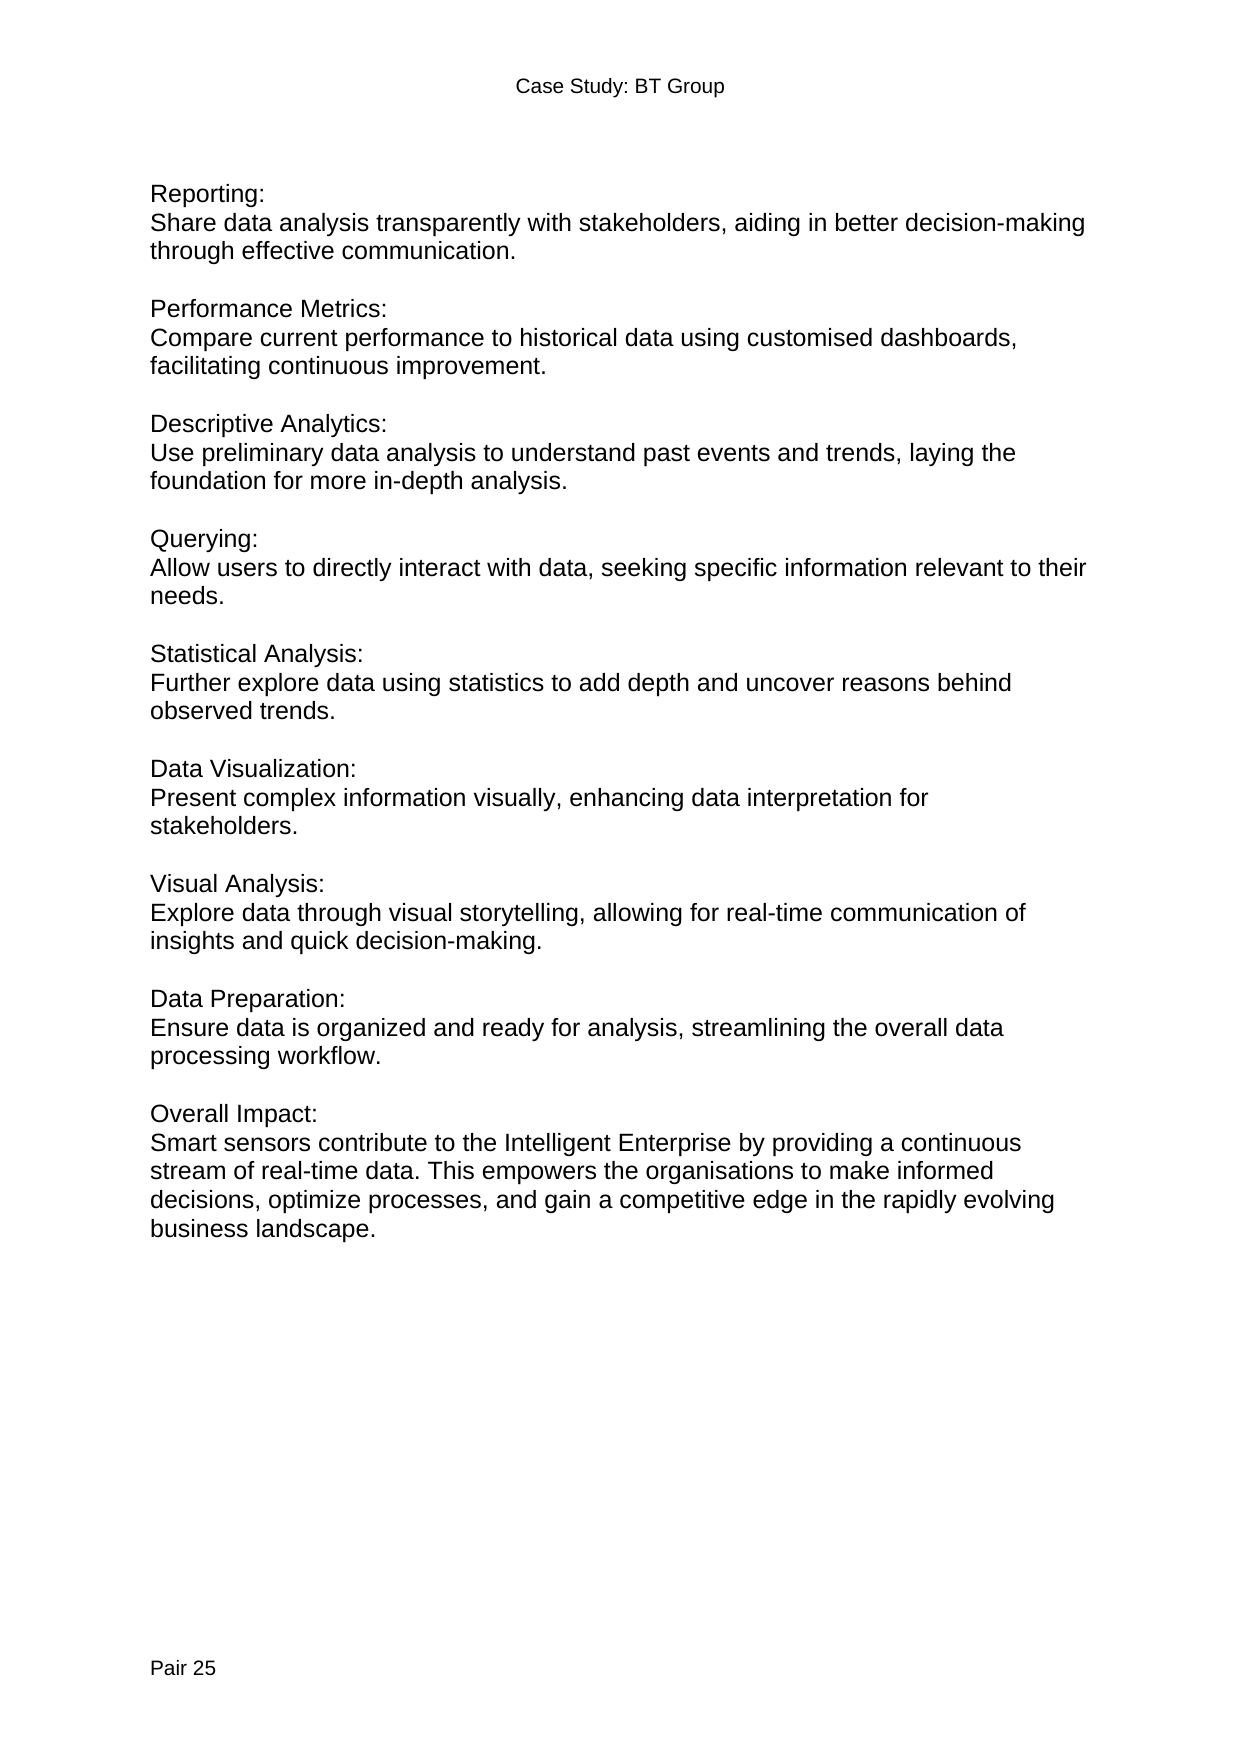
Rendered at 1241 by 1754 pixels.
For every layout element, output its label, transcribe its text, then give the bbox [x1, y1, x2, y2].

text Ensure data is organized and ready for analysis, streamlining the overall data processing workflow. [150, 1012, 1090, 1070]
text Compare current performance to historical data using customised dashboards, facilitating continuous improvement. [150, 322, 1090, 380]
text Querying: [150, 524, 1090, 552]
text Use preliminary data analysis to understand past events and trends, laying the foundation for more in-depth analysis. [150, 437, 1090, 495]
text Data Visualization: [150, 754, 1090, 782]
text Share data analysis transparently with stakeholders, aiding in better decision-making through effective communication. [150, 207, 1090, 265]
text Present complex information visually, enhancing data interpretation for stakeholders. [150, 782, 1090, 840]
text Visual Analysis: [150, 869, 1090, 897]
text Explore data through visual storytelling, allowing for real-time communication of insights and quick decision-making. [150, 897, 1090, 955]
text Allow users to directly interact with data, seeking specific information relevant to their needs. [150, 552, 1090, 610]
text Performance Metrics: [150, 294, 1090, 322]
text Smart sensors contribute to the Intelligent Enterprise by providing a continuous stream of real-time data. This empowers the organisations to make informed decisions, optimize processes, and gain a competitive edge in the rapidly evolving business landscape. [150, 1127, 1090, 1242]
text Overall Impact: [150, 1099, 1090, 1127]
text Statistical Analysis: [150, 639, 1090, 667]
text Descriptive Analytics: [150, 409, 1090, 437]
text Further explore data using statistics to add depth and uncover reasons behind observed trends. [150, 667, 1090, 725]
text Data Preparation: [150, 984, 1090, 1012]
text Reporting: [150, 179, 1090, 207]
